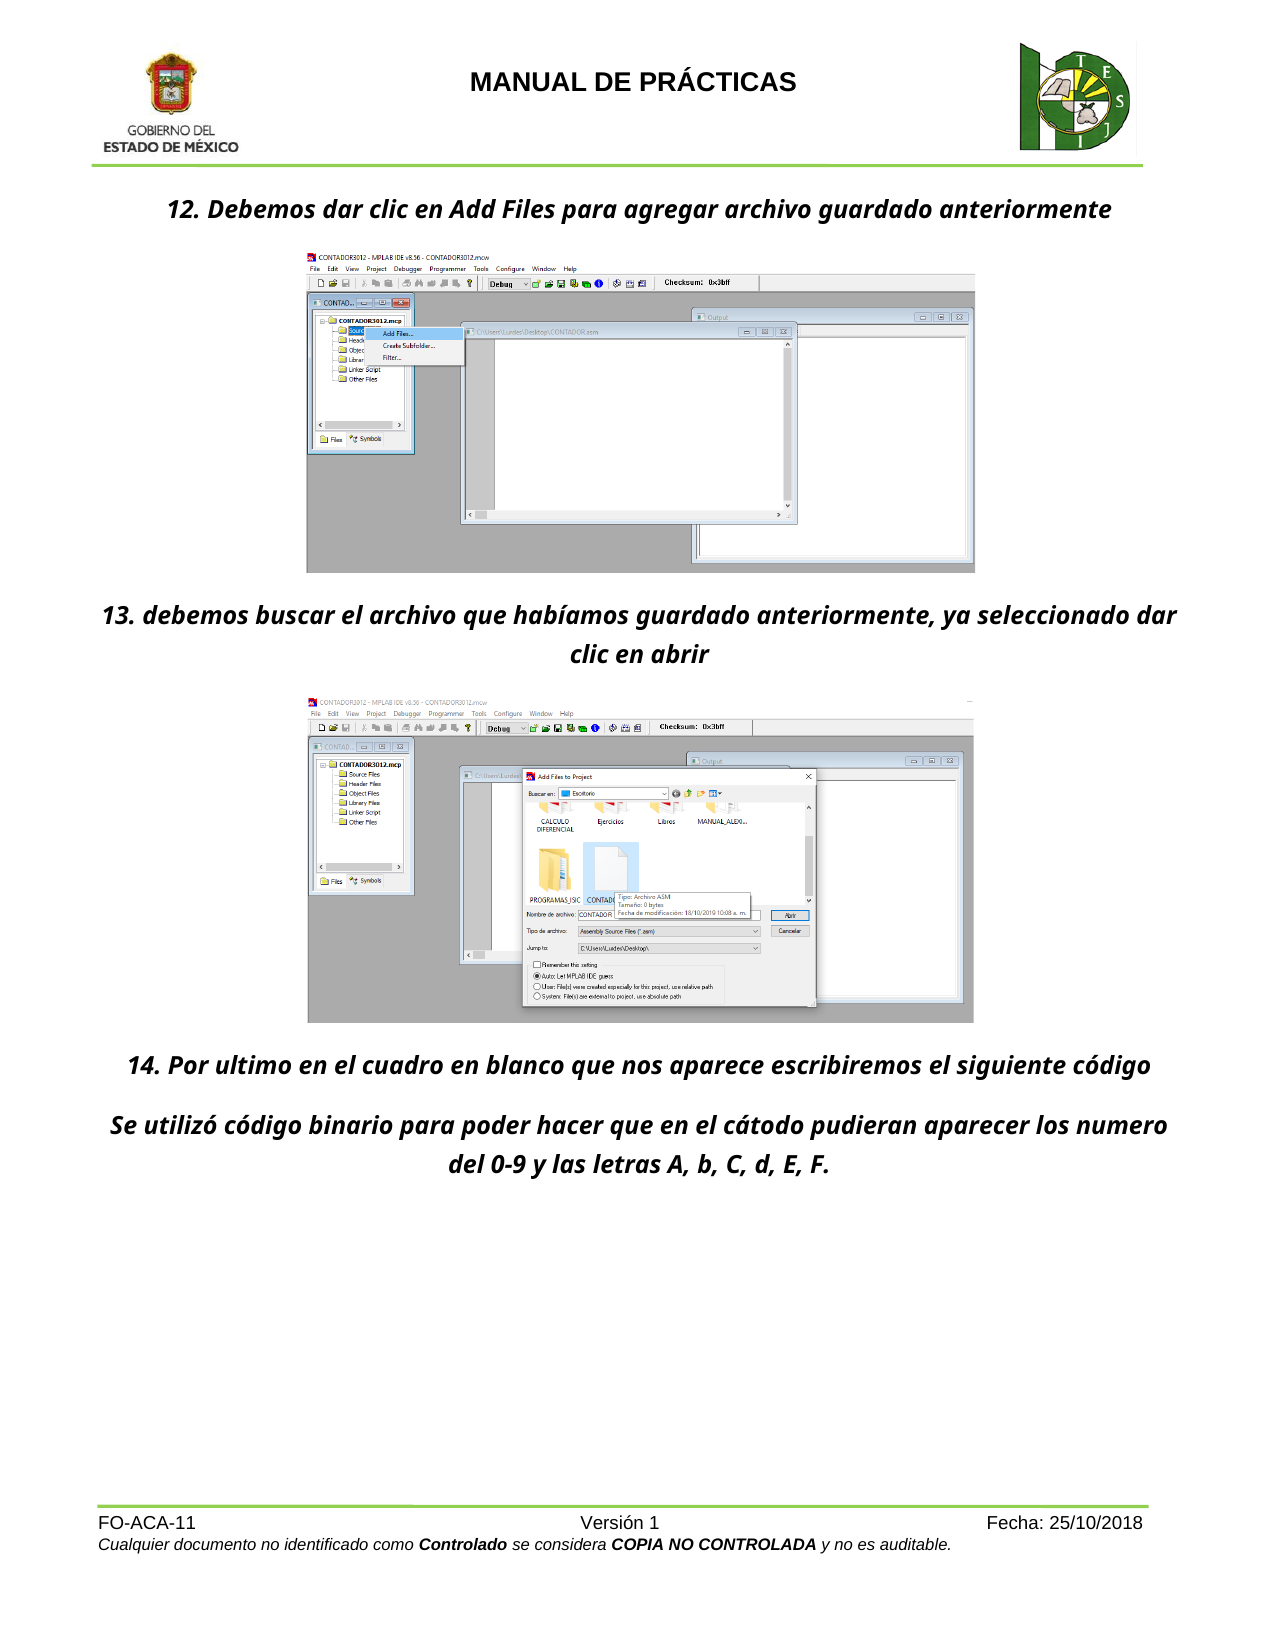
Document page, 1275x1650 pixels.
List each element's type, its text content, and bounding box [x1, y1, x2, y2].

text 14. Por ultimo en el cuadro en blanco que nos aparece escribiremos el siguiente código [98, 1048, 1183, 1082]
picture [95, 42, 241, 161]
text 12. Debemos dar clic en Add Files para agregar archivo guardado anteriormente [98, 192, 1183, 226]
picture [1018, 41, 1137, 157]
text 13. debemos buscar el archivo que habíamos guardado anteriormente, ya seleccionado dar clic en abrir [98, 598, 1183, 671]
picture [307, 697, 974, 1023]
text Se utilizó código binario para poder hacer que en el cátodo pudieran aparecer los numero del 0-9 y las letras A, b, C, d, E, F. [98, 1108, 1183, 1181]
picture [306, 252, 976, 573]
